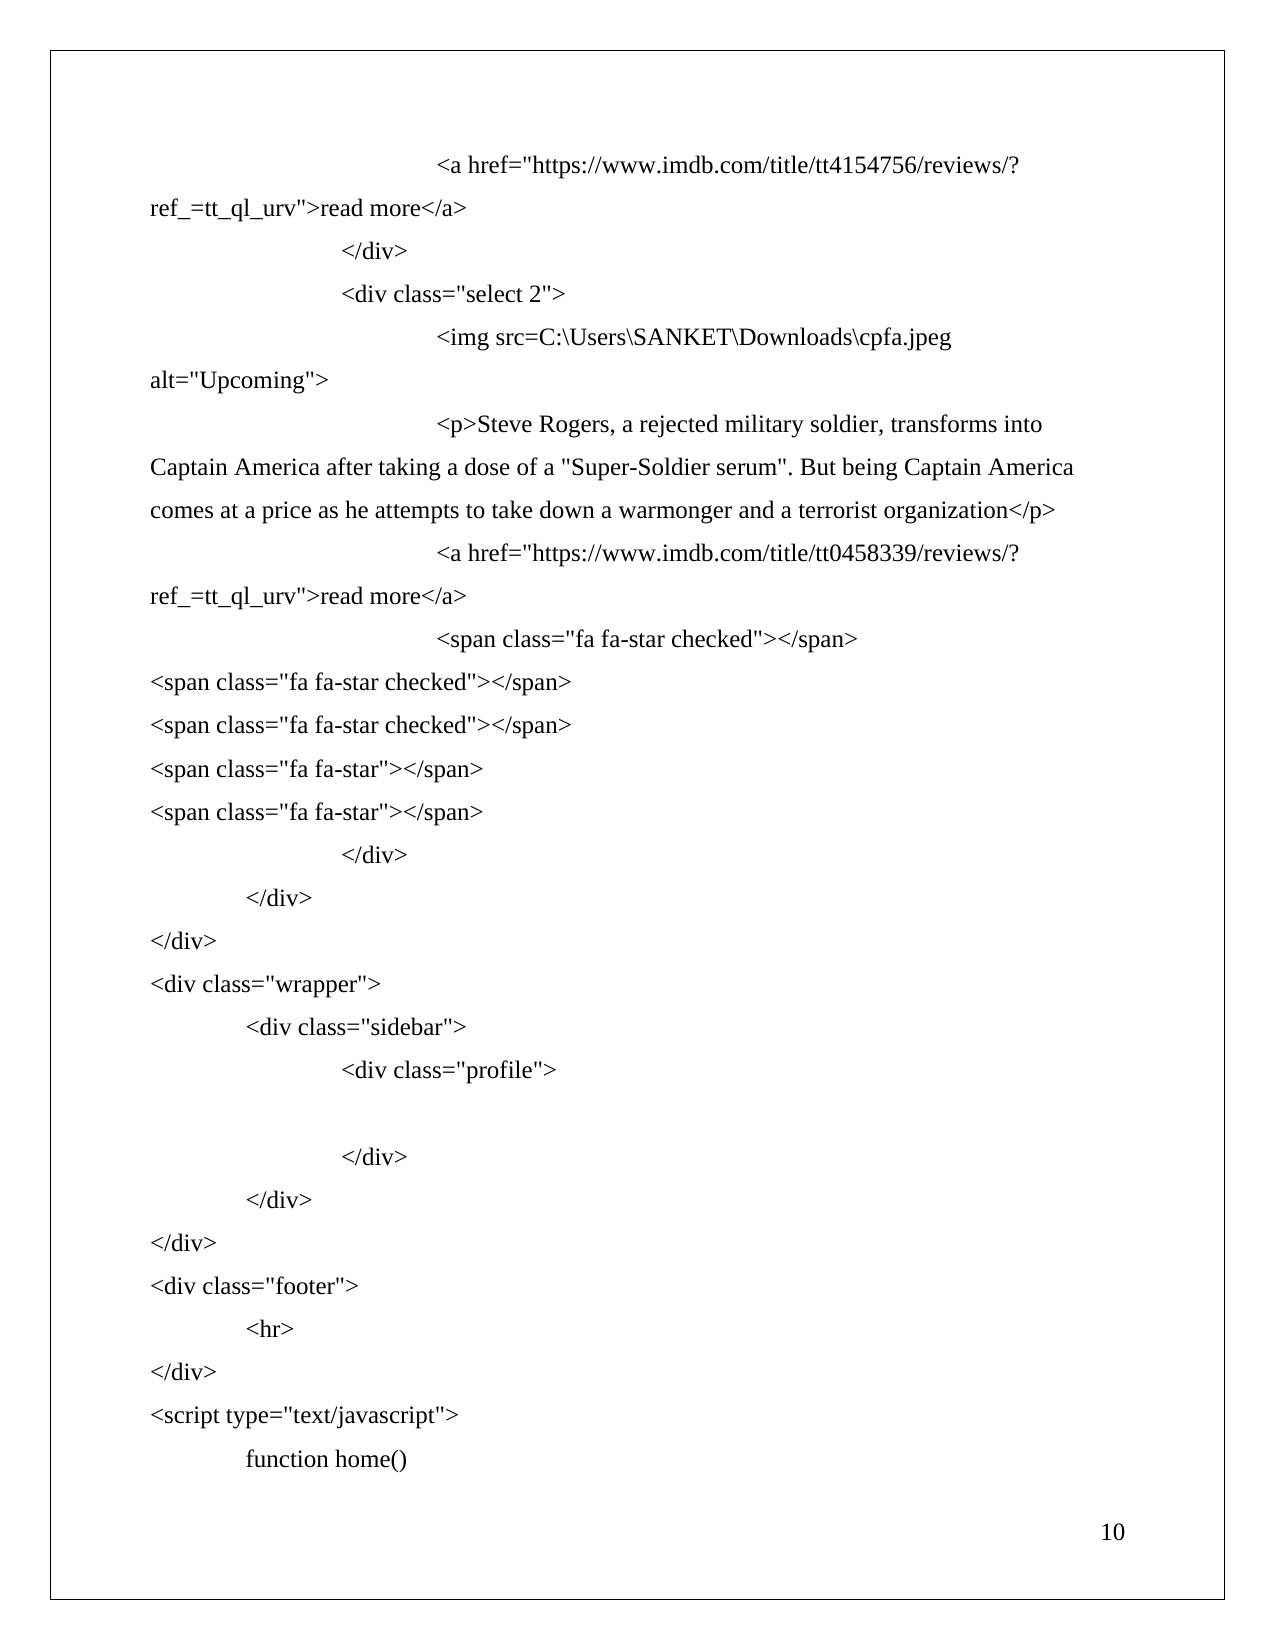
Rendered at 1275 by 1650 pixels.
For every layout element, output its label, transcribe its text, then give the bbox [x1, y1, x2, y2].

text </div> [150, 926, 1125, 955]
text <div class="profile"> [150, 1056, 1125, 1084]
text <span class="fa fa-star"></span> [150, 797, 1125, 826]
text <div class="select 2"> [150, 279, 1125, 308]
text </div> [150, 1357, 1125, 1386]
text <span class="fa fa-star checked"></span> [150, 624, 1125, 653]
text <a href="https://www.imdb.com/title/tt0458339/reviews/?ref_=tt_ql_urv">read more</a> [150, 538, 1125, 610]
text <div class="wrapper"> [150, 969, 1125, 998]
text </div> [150, 840, 1125, 869]
text </div> [150, 883, 1125, 912]
text <img src=C:\Users\SANKET\Downloads\cpfa.jpeg alt="Upcoming"> [150, 322, 1125, 394]
text <script type="text/javascript"> [150, 1401, 1125, 1429]
text </div> [150, 1142, 1125, 1171]
text </div> [150, 1185, 1125, 1214]
text <span class="fa fa-star checked"></span> [150, 711, 1125, 739]
text <div class="footer"> [150, 1271, 1125, 1300]
text function home() [150, 1444, 1125, 1472]
text <span class="fa fa-star checked"></span> [150, 667, 1125, 696]
text <hr> [150, 1314, 1125, 1343]
text <span class="fa fa-star"></span> [150, 754, 1125, 782]
text <p>Steve Rogers, a rejected military soldier, transforms into Captain America after taking a dose of a "Super-Soldier serum". But being Captain America comes at a price as he attempts to take down a warmonger and a terrorist organization</p> [150, 409, 1125, 524]
text </div> [150, 236, 1125, 265]
text <a href="https://www.imdb.com/title/tt4154756/reviews/?ref_=tt_ql_urv">read more</a> [150, 150, 1125, 222]
text <div class="sidebar"> [150, 1012, 1125, 1041]
text </div> [150, 1228, 1125, 1257]
